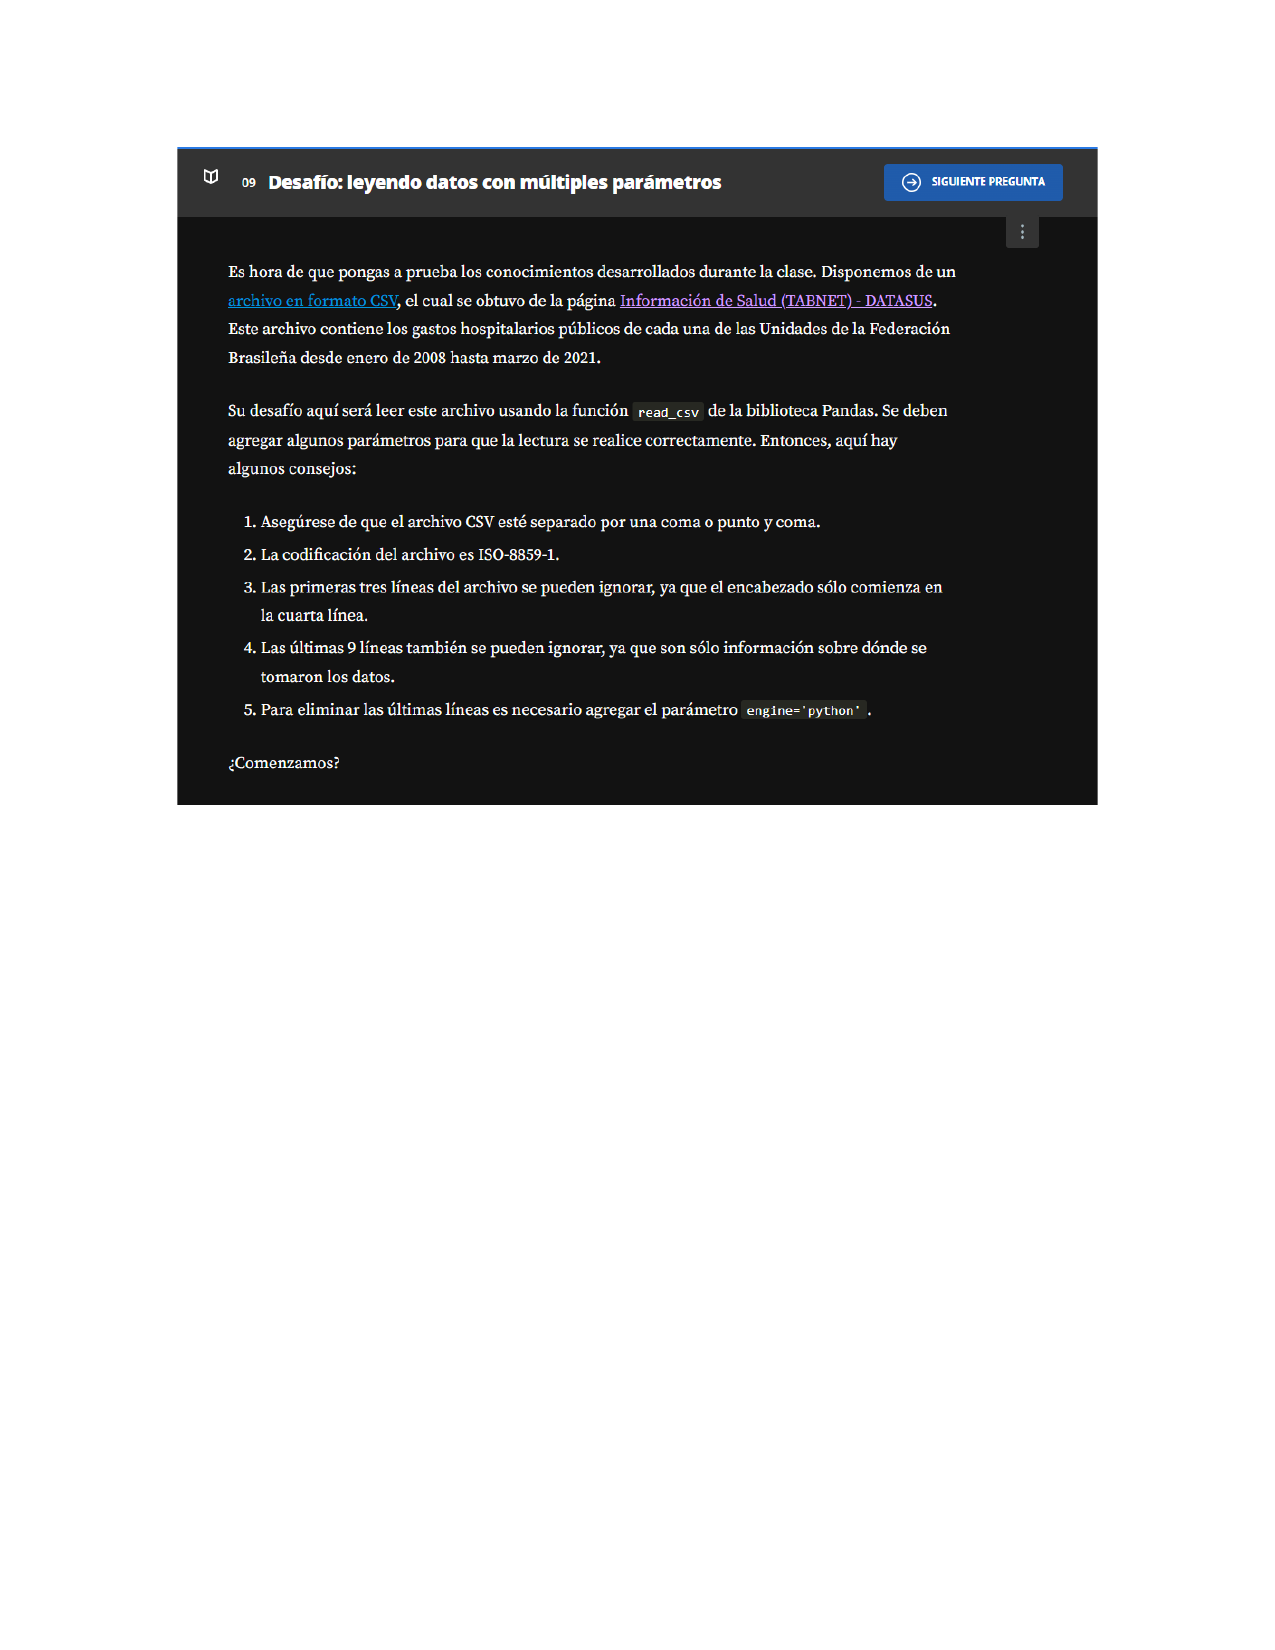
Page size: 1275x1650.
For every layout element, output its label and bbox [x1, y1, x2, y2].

picture [177, 147, 1098, 805]
